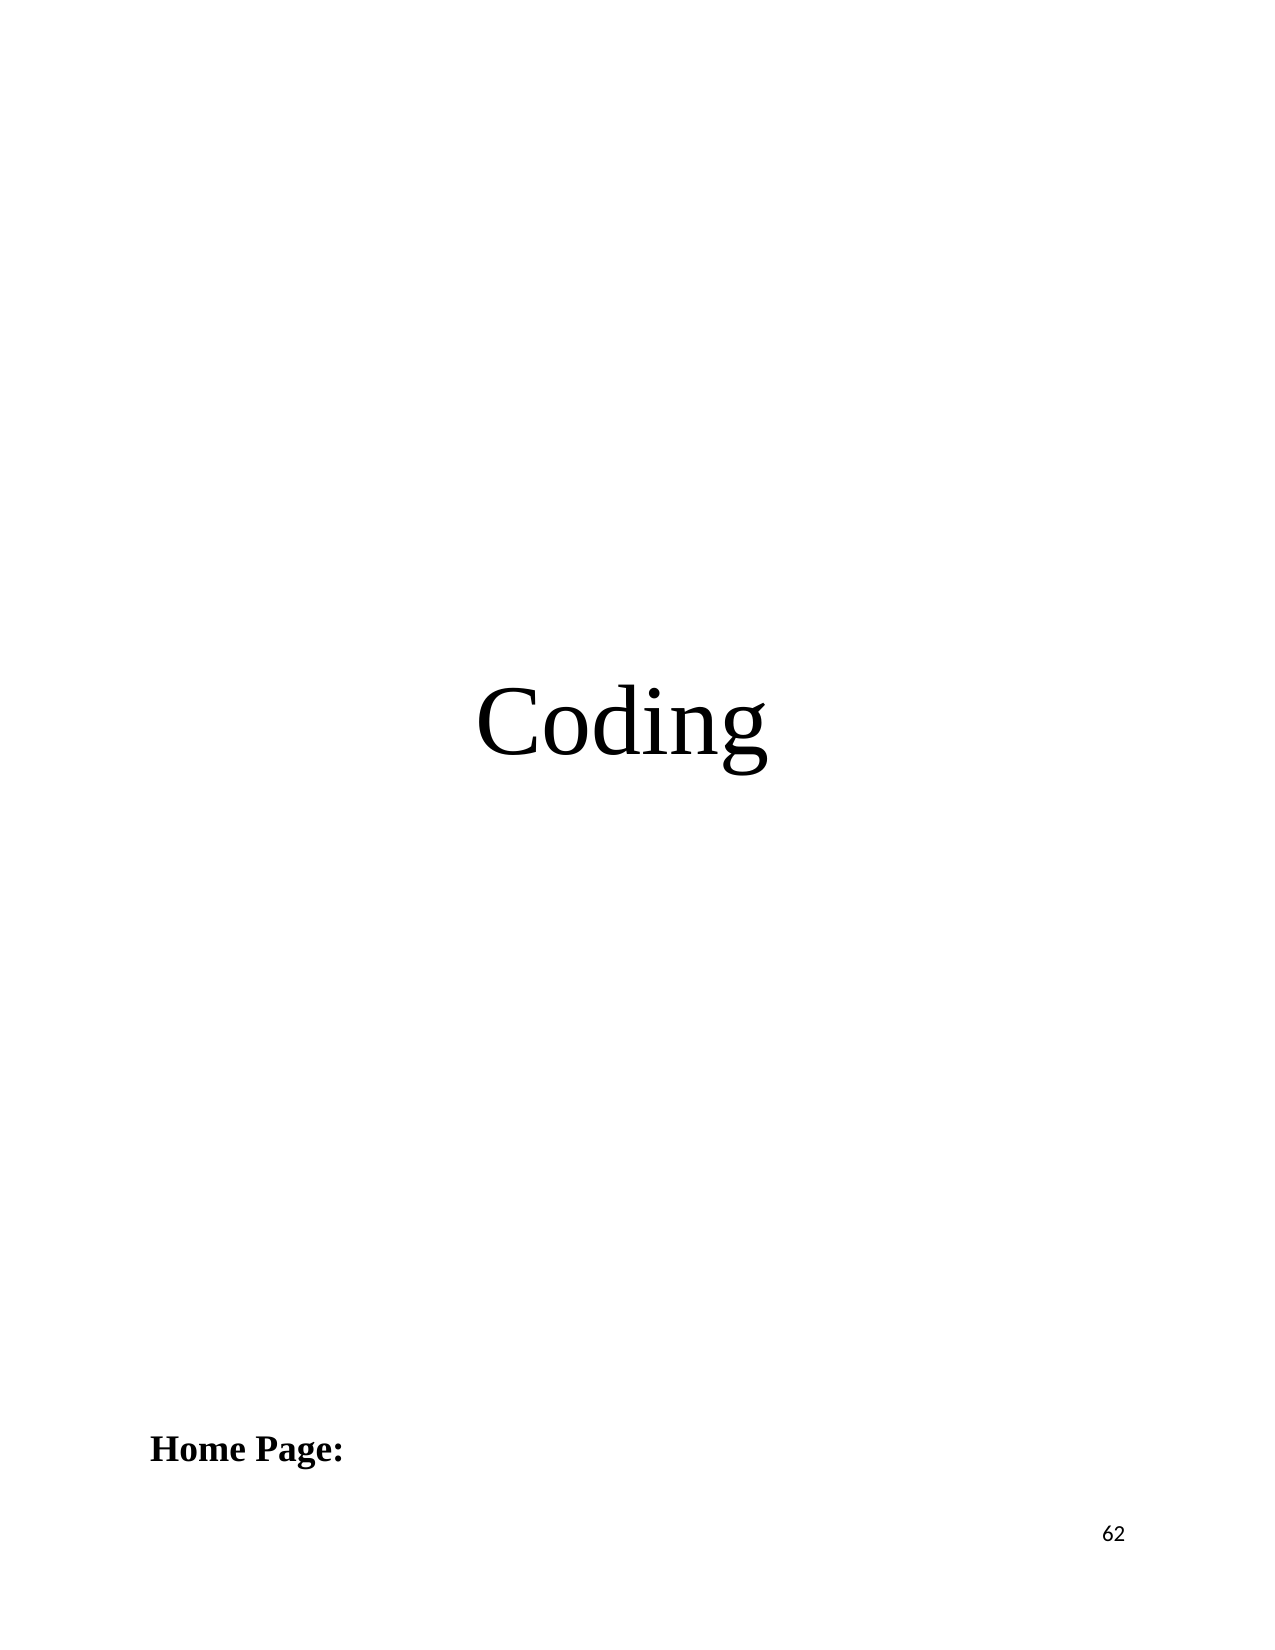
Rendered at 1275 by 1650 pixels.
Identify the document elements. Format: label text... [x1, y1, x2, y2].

text Coding [300, 661, 1125, 776]
text Home Page: [150, 1426, 1125, 1469]
